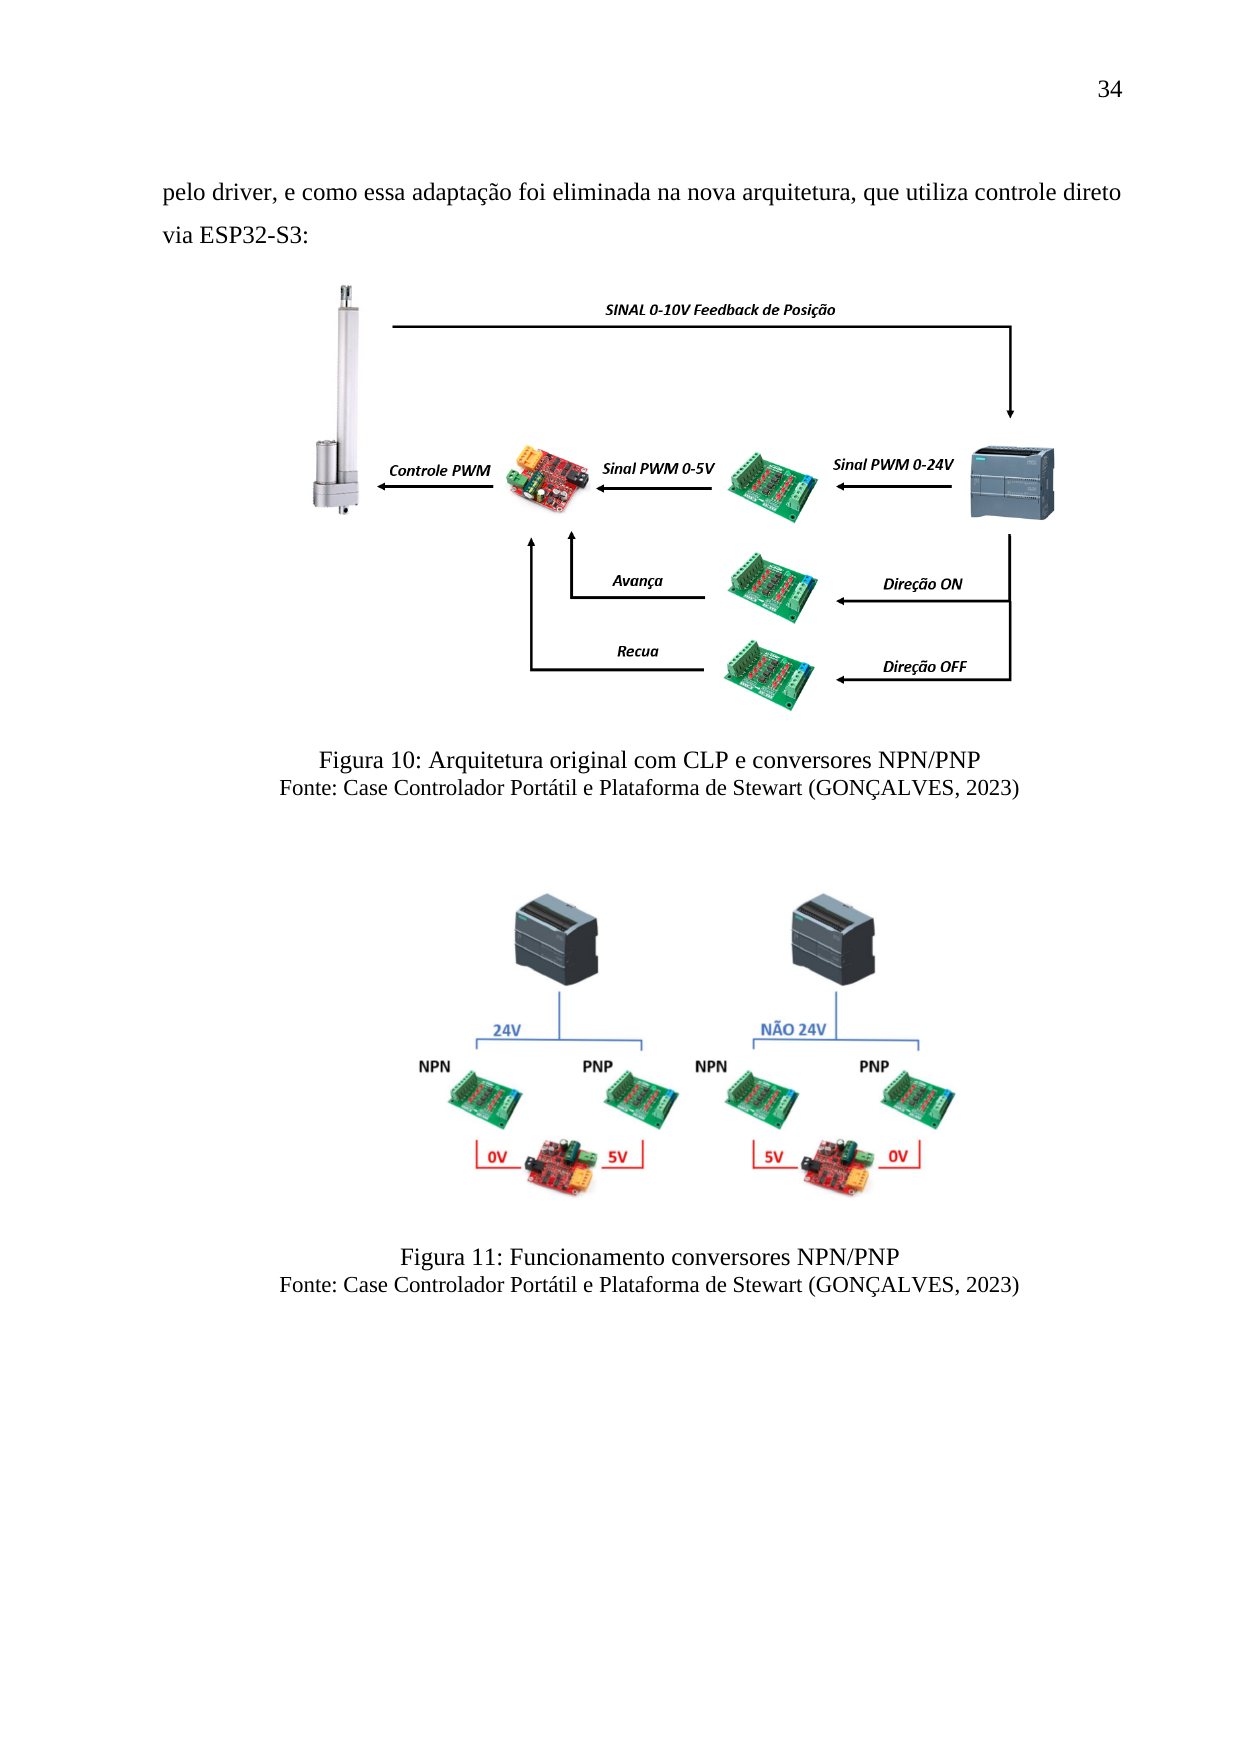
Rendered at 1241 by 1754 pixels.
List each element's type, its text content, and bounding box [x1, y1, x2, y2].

picture [306, 280, 1067, 714]
picture [392, 888, 981, 1212]
text Fonte: Case Controlador Portátil e Plataforma de Stewart (GONÇALVES, 2023) [177, 774, 1122, 800]
text Fonte: Case Controlador Portátil e Plataforma de Stewart (GONÇALVES, 2023) [177, 1271, 1122, 1297]
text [162, 177, 1122, 249]
